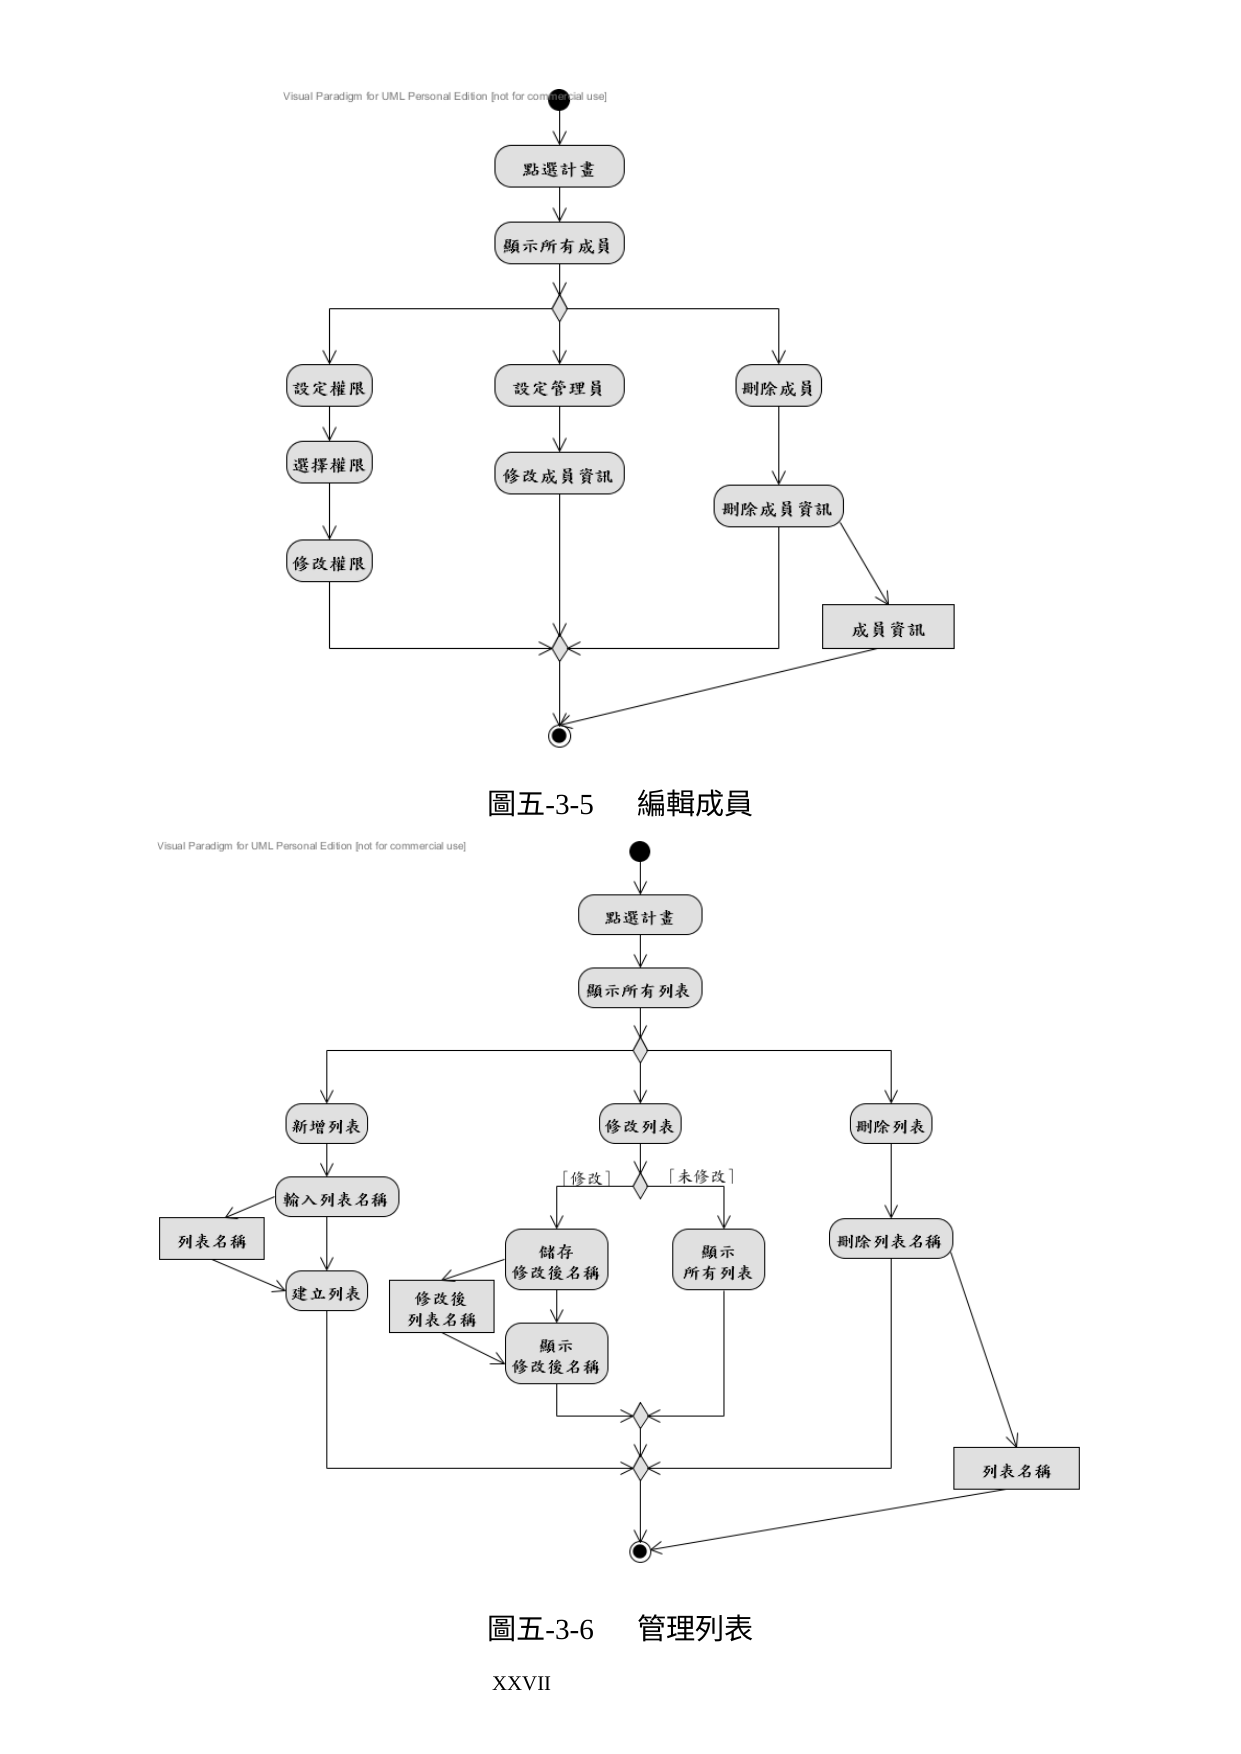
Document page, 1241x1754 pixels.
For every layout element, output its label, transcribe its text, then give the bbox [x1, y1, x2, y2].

picture [157, 839, 1083, 1566]
text 管理列表 [89, 1589, 1152, 1664]
picture [283, 89, 958, 751]
text 編輯成員 [89, 764, 1152, 839]
